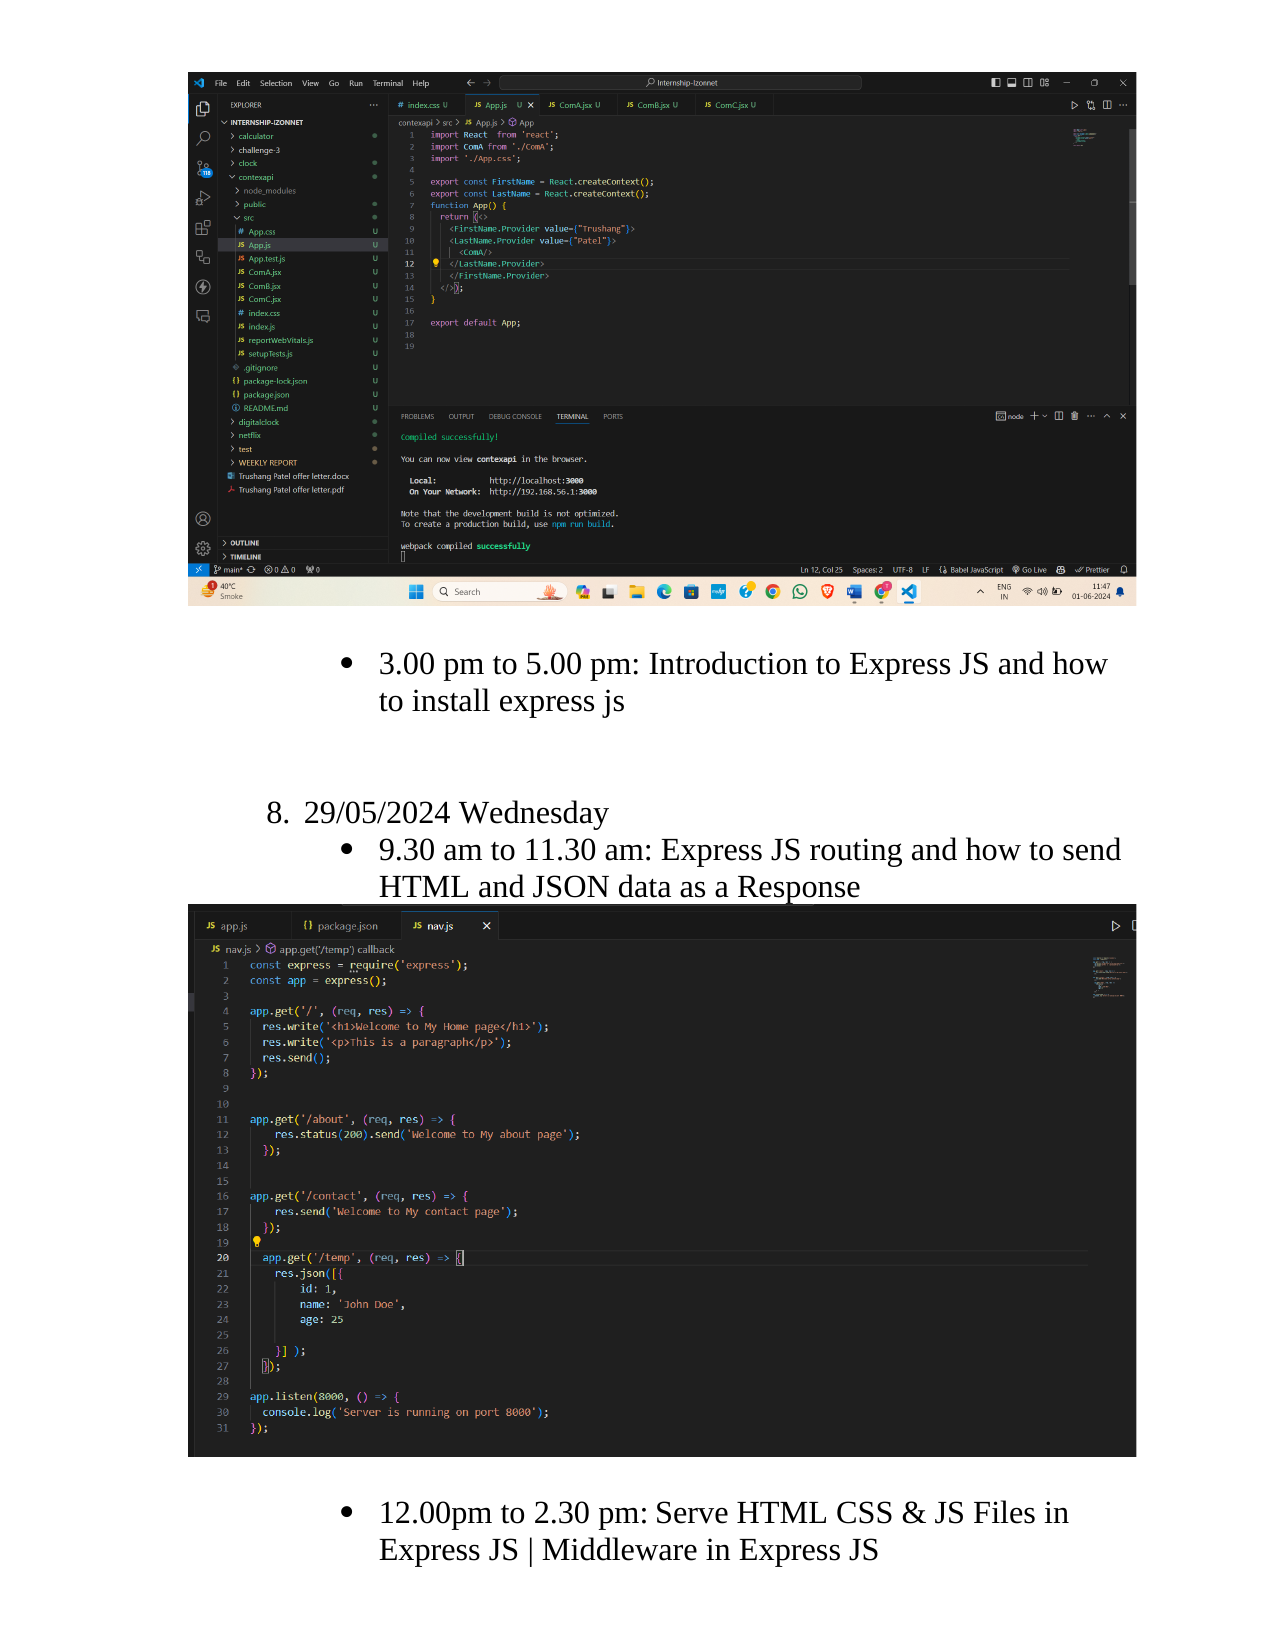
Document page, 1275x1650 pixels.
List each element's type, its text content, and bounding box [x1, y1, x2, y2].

picture [188, 904, 1137, 1457]
list 12.00pm to 2.30 pm: Serve HTML CSS & JS Files in Express JS | Middleware in Express JS [341, 1493, 1137, 1568]
list 9.30 am to 11.30 am: Express JS routing and how to send HTML and JSON data as a Response [341, 830, 1137, 904]
list 3.00 pm to 5.00 pm: Introduction to Express JS and how to install express js [341, 644, 1137, 718]
list 29/05/2024 Wednesday [266, 793, 1137, 830]
picture [188, 72, 1137, 606]
